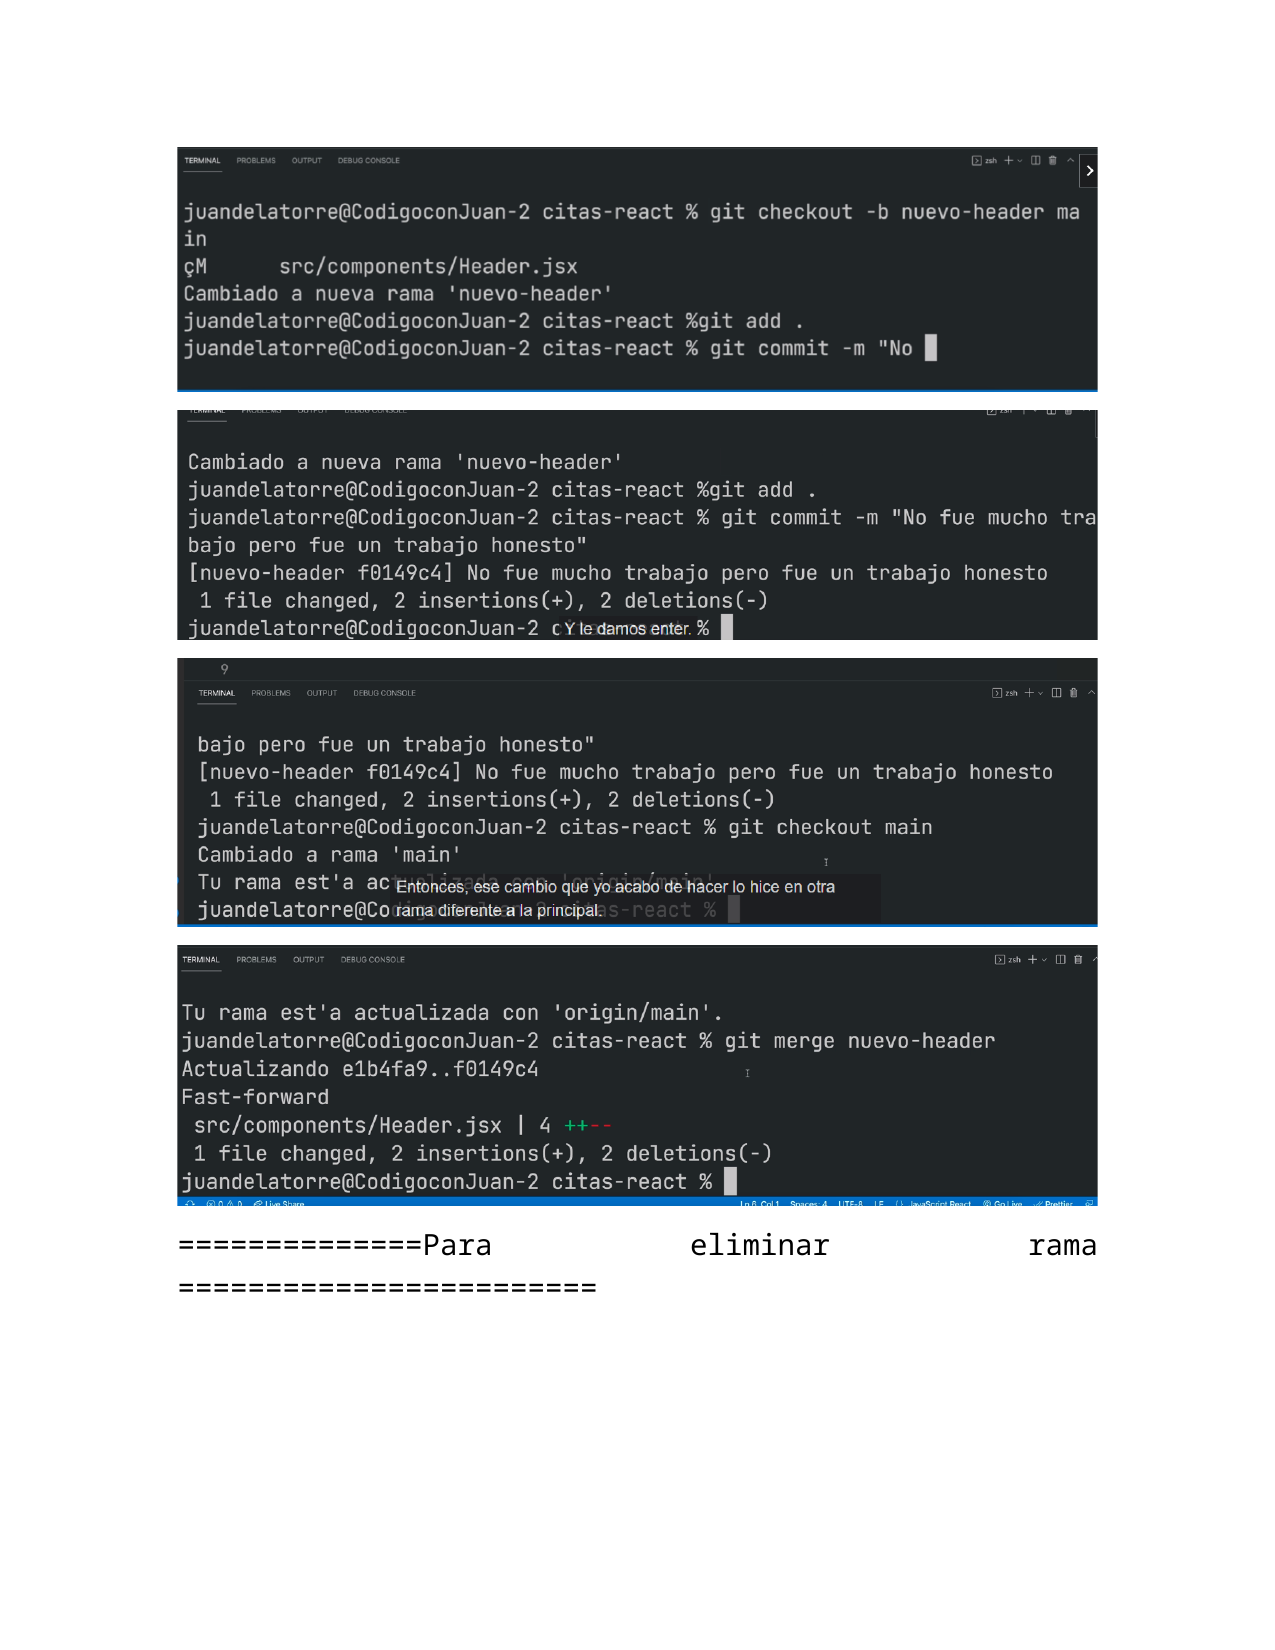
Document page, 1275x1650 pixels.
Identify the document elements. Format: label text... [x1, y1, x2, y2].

picture [177, 147, 1098, 392]
picture [177, 945, 1098, 1206]
picture [177, 410, 1098, 640]
text ==============Para eliminar rama ======================== [177, 1224, 1098, 1307]
picture [177, 658, 1098, 927]
